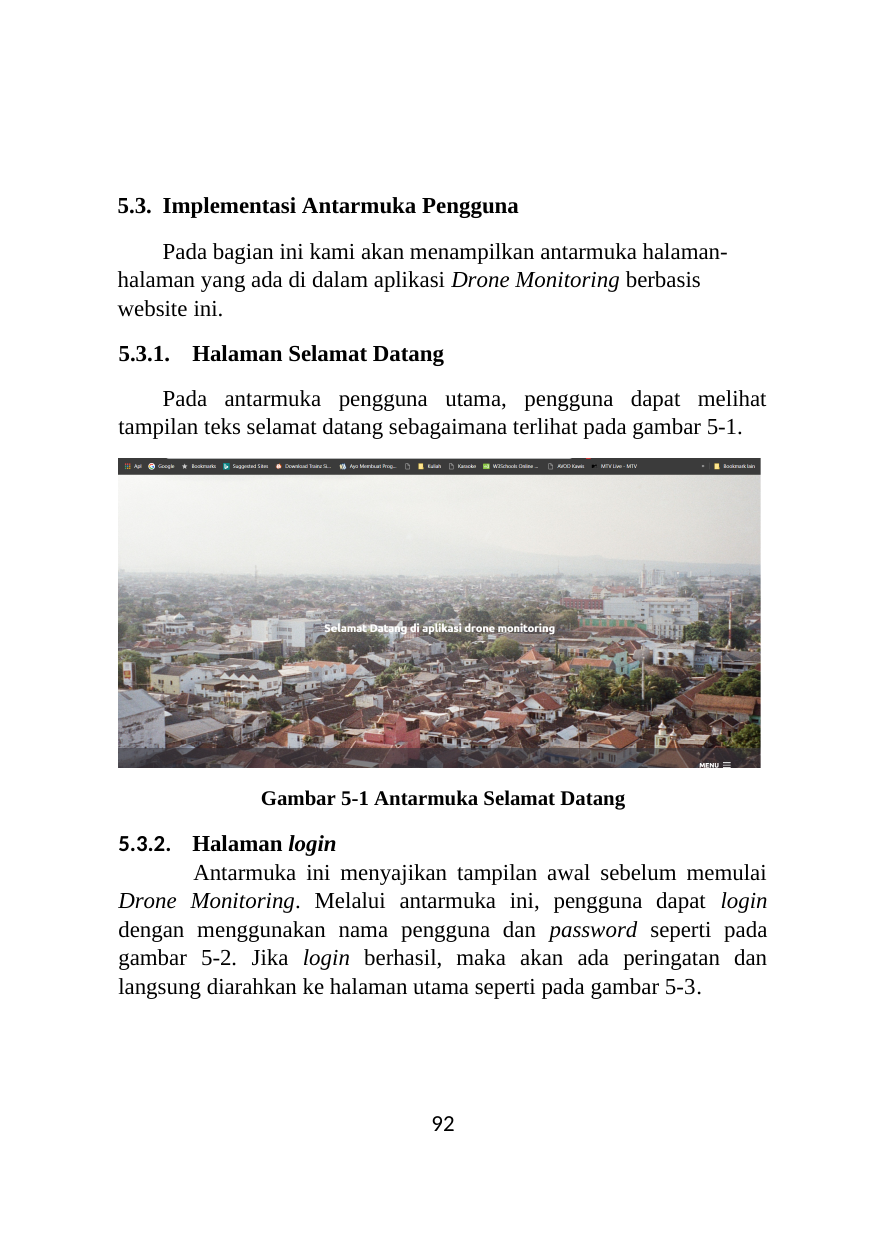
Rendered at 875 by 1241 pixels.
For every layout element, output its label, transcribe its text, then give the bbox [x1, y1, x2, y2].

text Gambar 5-1 Antarmuka Selamat Datang [118, 786, 767, 810]
picture [118, 458, 761, 768]
list Halaman Selamat Datang [118, 340, 767, 366]
text Pada antarmuka pengguna utama, pengguna dapat melihat tampilan teks selamat datang sebagaimana terlihat pada gambar 5-1. [118, 385, 767, 439]
text Pada bagian ini kami akan menampilkan antarmuka halaman-halaman yang ada di dalam aplikasi Drone Monitoring berbasis website ini. [117, 238, 767, 321]
list Implementasi Antarmuka Pengguna [117, 193, 767, 219]
list Halaman login [118, 829, 767, 857]
list Antarmuka ini menyajikan tampilan awal sebelum memulai Drone Monitoring. Melalui antarmuka ini, pengguna dapat login dengan menggunakan nama pengguna dan password seperti pada gambar 5-2. Jika login berhasil, maka akan ada peringatan dan langsung diarahkan ke halaman utama seperti pada gambar 5-3. [118, 859, 767, 999]
